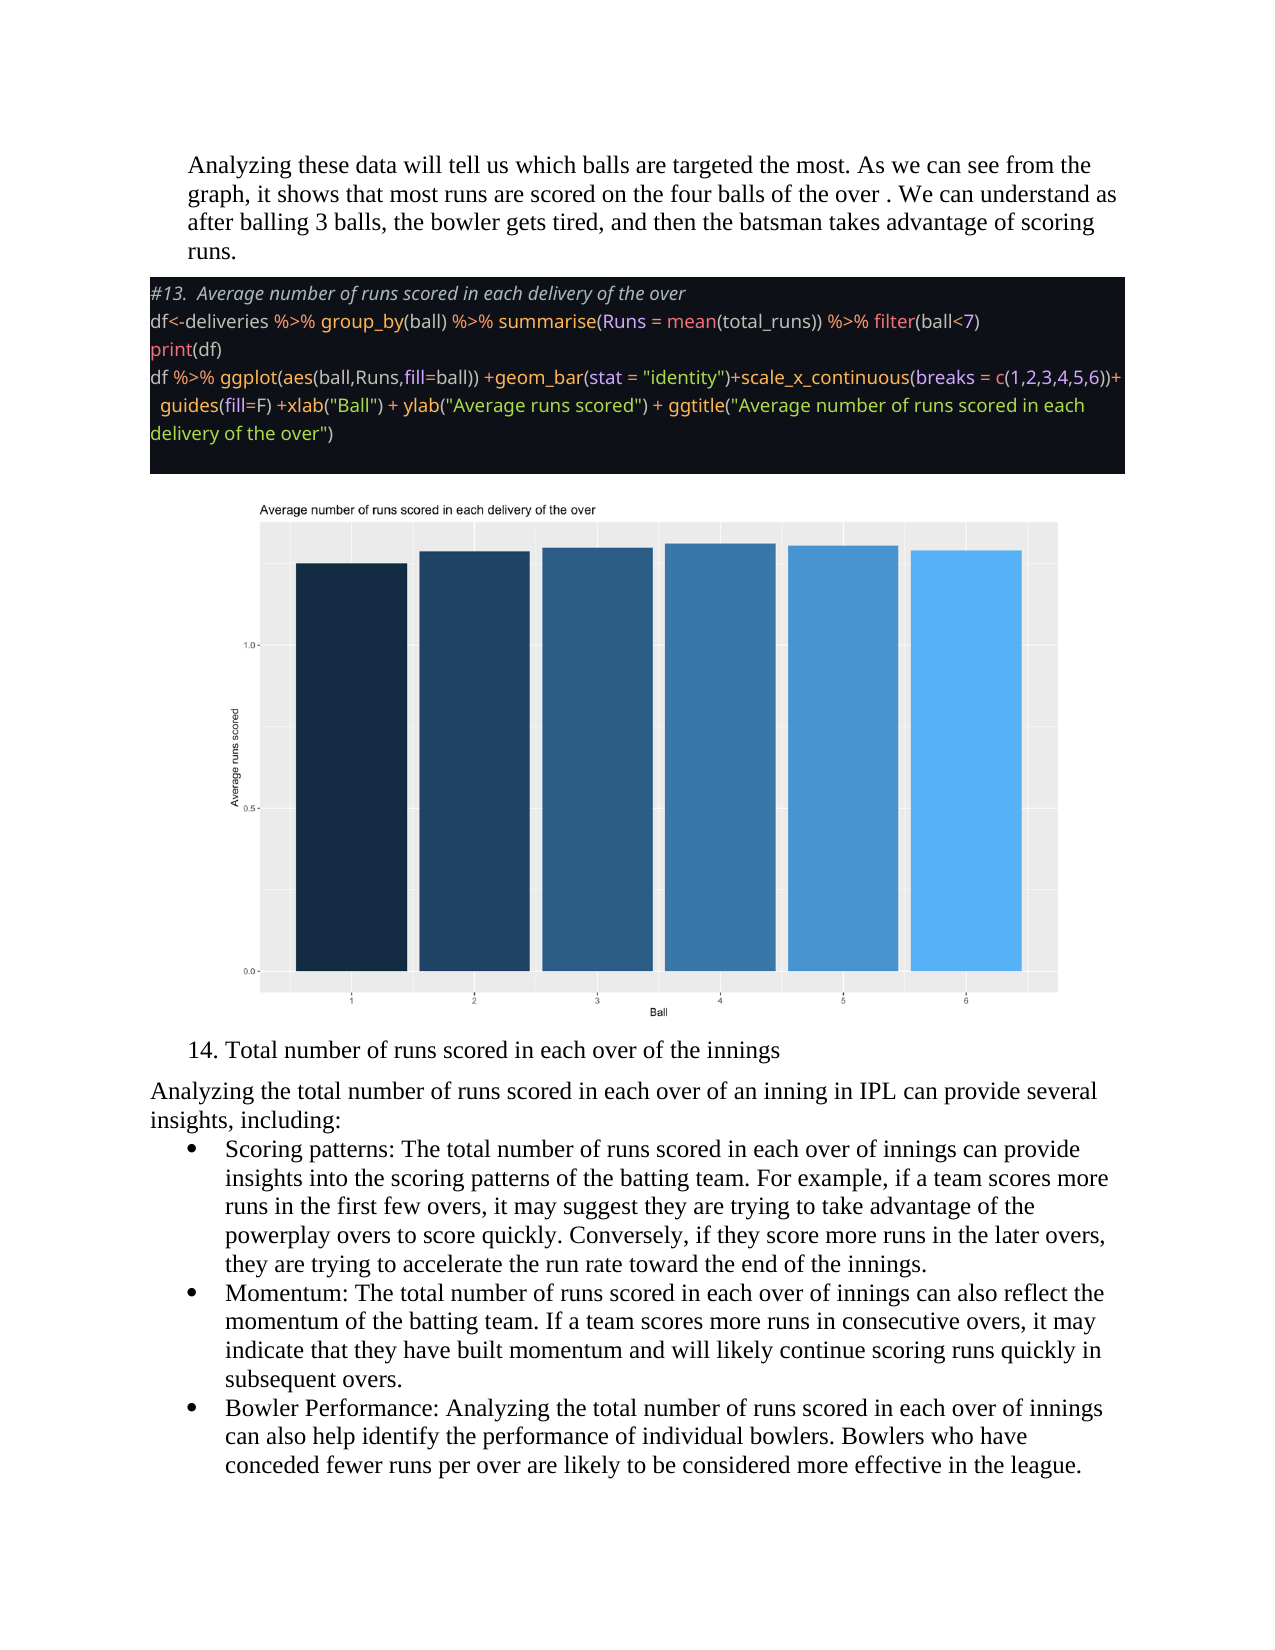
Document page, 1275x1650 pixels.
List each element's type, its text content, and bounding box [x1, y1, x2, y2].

text df %>% ggplot(aes(ball,Runs,fill=ball)) +geom_bar(stat = "identity")+scale_x_continuous(breaks = c(1,2,3,4,5,6))+ [150, 362, 1125, 390]
text guides(fill=F) +xlab("Ball") + ylab("Average runs scored") + ggtitle("Average number of runs scored in each delivery of the over") [150, 390, 1125, 446]
text Analyzing the total number of runs scored in each over of an inning in IPL can provide several insights, including: [150, 1076, 1125, 1134]
list Bowler Performance: Analyzing the total number of runs scored in each over of innings can also help identify the performance of individual bowlers. Bowlers who have conceded fewer runs per over are likely to be considered more effective in the league. [187, 1393, 1125, 1479]
picture [225, 499, 1063, 1023]
text print(df) [150, 334, 1125, 362]
text Analyzing these data will tell us which balls are targeted the most. As we can see from the graph, it shows that most runs are scored on the four balls of the over . We can understand as after balling 3 balls, the bowler gets tired, and then the batsman takes advantage of scoring runs. [187, 150, 1125, 265]
text df<-deliveries %>% group_by(ball) %>% summarise(Runs = mean(total_runs)) %>% filter(ball<7) [150, 306, 1125, 334]
subtitle Total number of runs scored in each over of the innings [187, 1035, 1125, 1064]
list Momentum: The total number of runs scored in each over of innings can also reflect the momentum of the batting team. If a team scores more runs in consecutive overs, it may indicate that they have built momentum and will likely continue scoring runs quickly in subsequent overs. [187, 1278, 1125, 1393]
list Scoring patterns: The total number of runs scored in each over of innings can provide insights into the scoring patterns of the batting team. For example, if a team scores more runs in the first few overs, it may suggest they are trying to take advantage of the powerplay overs to score quickly. Conversely, if they score more runs in the later overs, they are trying to accelerate the run rate toward the end of the innings. [187, 1134, 1125, 1278]
text #13. Average number of runs scored in each delivery of the over [150, 277, 1125, 306]
